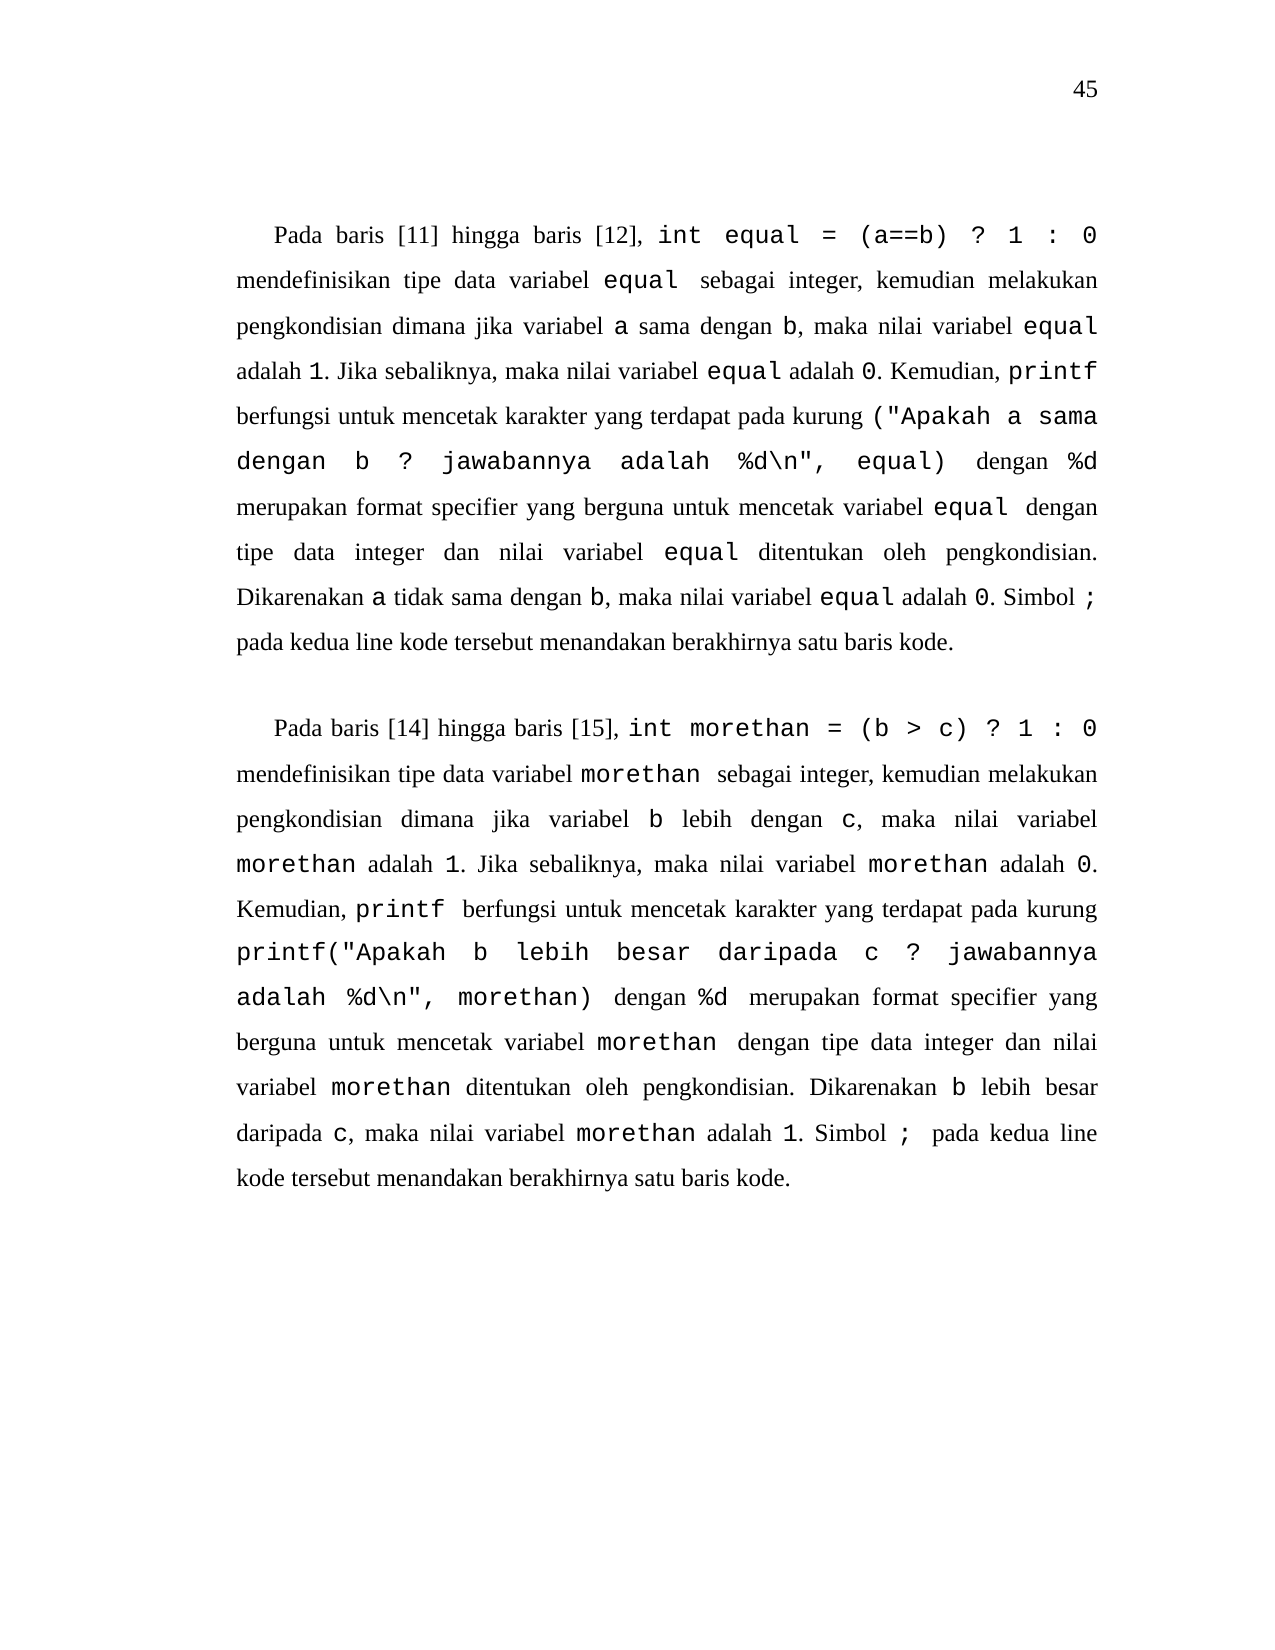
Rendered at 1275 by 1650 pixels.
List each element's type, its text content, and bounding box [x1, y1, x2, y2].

text Pada baris [11] hingga baris [12], int equal = (a==b) ? 1 : 0 mendefinisikan tipe data variabel equal sebagai integer, kemudian melakukan pengkondisian dimana jika variabel a sama dengan b, maka nilai variabel equal adalah 1. Jika sebaliknya, maka nilai variabel equal adalah 0. Kemudian, printf berfungsi untuk mencetak karakter yang terdapat pada kurung ("Apakah a sama dengan b ? jawabannya adalah %d\n", equal) dengan %d merupakan format specifier yang berguna untuk mencetak variabel equal dengan tipe data integer dan nilai variabel equal ditentukan oleh pengkondisian. Dikarenakan a tidak sama dengan b, maka nilai variabel equal adalah 0. Simbol ; pada kedua line kode tersebut menandakan berakhirnya satu baris kode. [236, 220, 1098, 656]
text Pada baris [14] hingga baris [15], int morethan = (b > c) ? 1 : 0 mendefinisikan tipe data variabel morethan sebagai integer, kemudian melakukan pengkondisian dimana jika variabel b lebih dengan c, maka nilai variabel morethan adalah 1. Jika sebaliknya, maka nilai variabel morethan adalah 0. Kemudian, printf berfungsi untuk mencetak karakter yang terdapat pada kurung printf("Apakah b lebih besar daripada c ? jawabannya adalah %d\n", morethan) dengan %d merupakan format specifier yang berguna untuk mencetak variabel morethan dengan tipe data integer dan nilai variabel morethan ditentukan oleh pengkondisian. Dikarenakan b lebih besar daripada c, maka nilai variabel morethan adalah 1. Simbol ; pada kedua line kode tersebut menandakan berakhirnya satu baris kode. [236, 713, 1098, 1192]
